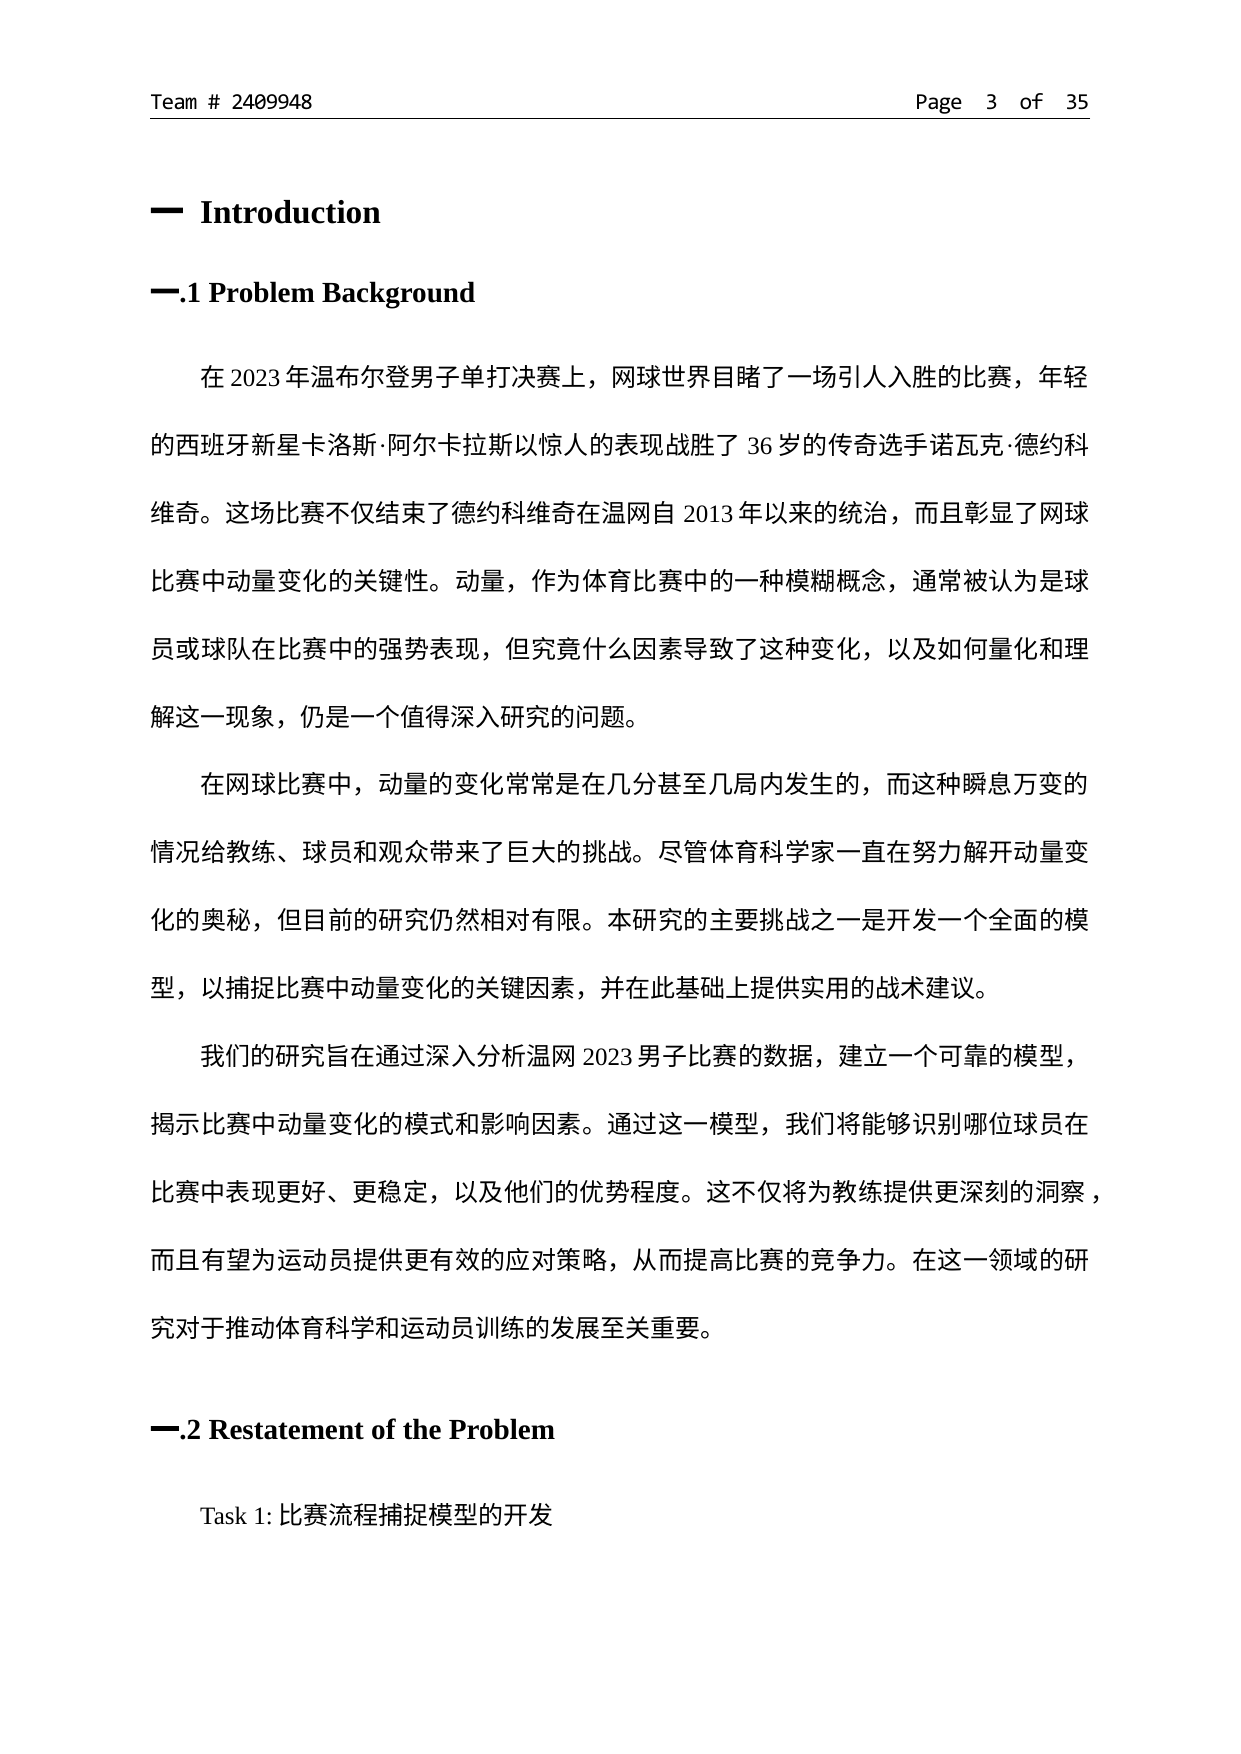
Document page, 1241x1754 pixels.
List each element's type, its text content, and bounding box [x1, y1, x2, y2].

subtitle Introduction [150, 176, 1090, 244]
subtitle Problem Background [150, 257, 1090, 325]
text 在2023年温布尔登男子单打决赛上，网球世界目睹了一场引人入胜的比赛，年轻的西班牙新星卡洛斯·阿尔卡拉斯以惊人的表现战胜了36岁的传奇选手诺瓦克·德约科维奇。这场比赛不仅结束了德约科维奇在温网自2013年以来的统治，而且彰显了网球比赛中动量变化的关键性。动量，作为体育比赛中的一种模糊概念，通常被认为是球员或球队在比赛中的强势表现，但究竟什么因素导致了这种变化，以及如何量化和理解这一现象，仍是一个值得深入研究的问题。 [150, 342, 1090, 749]
text Task 1: 比赛流程捕捉模型的开发 [150, 1479, 1090, 1547]
subtitle Restatement of the Problem [150, 1394, 1090, 1462]
text 在网球比赛中，动量的变化常常是在几分甚至几局内发生的，而这种瞬息万变的情况给教练、球员和观众带来了巨大的挑战。尽管体育科学家一直在努力解开动量变化的奥秘，但目前的研究仍然相对有限。本研究的主要挑战之一是开发一个全面的模型，以捕捉比赛中动量变化的关键因素，并在此基础上提供实用的战术建议。 [150, 749, 1090, 1021]
text 我们的研究旨在通过深入分析温网2023男子比赛的数据，建立一个可靠的模型，揭示比赛中动量变化的模式和影响因素。通过这一模型，我们将能够识别哪位球员在比赛中表现更好、更稳定，以及他们的优势程度。这不仅将为教练提供更深刻的洞察，而且有望为运动员提供更有效的应对策略，从而提高比赛的竞争力。在这一领域的研究对于推动体育科学和运动员训练的发展至关重要。 [150, 1021, 1090, 1360]
